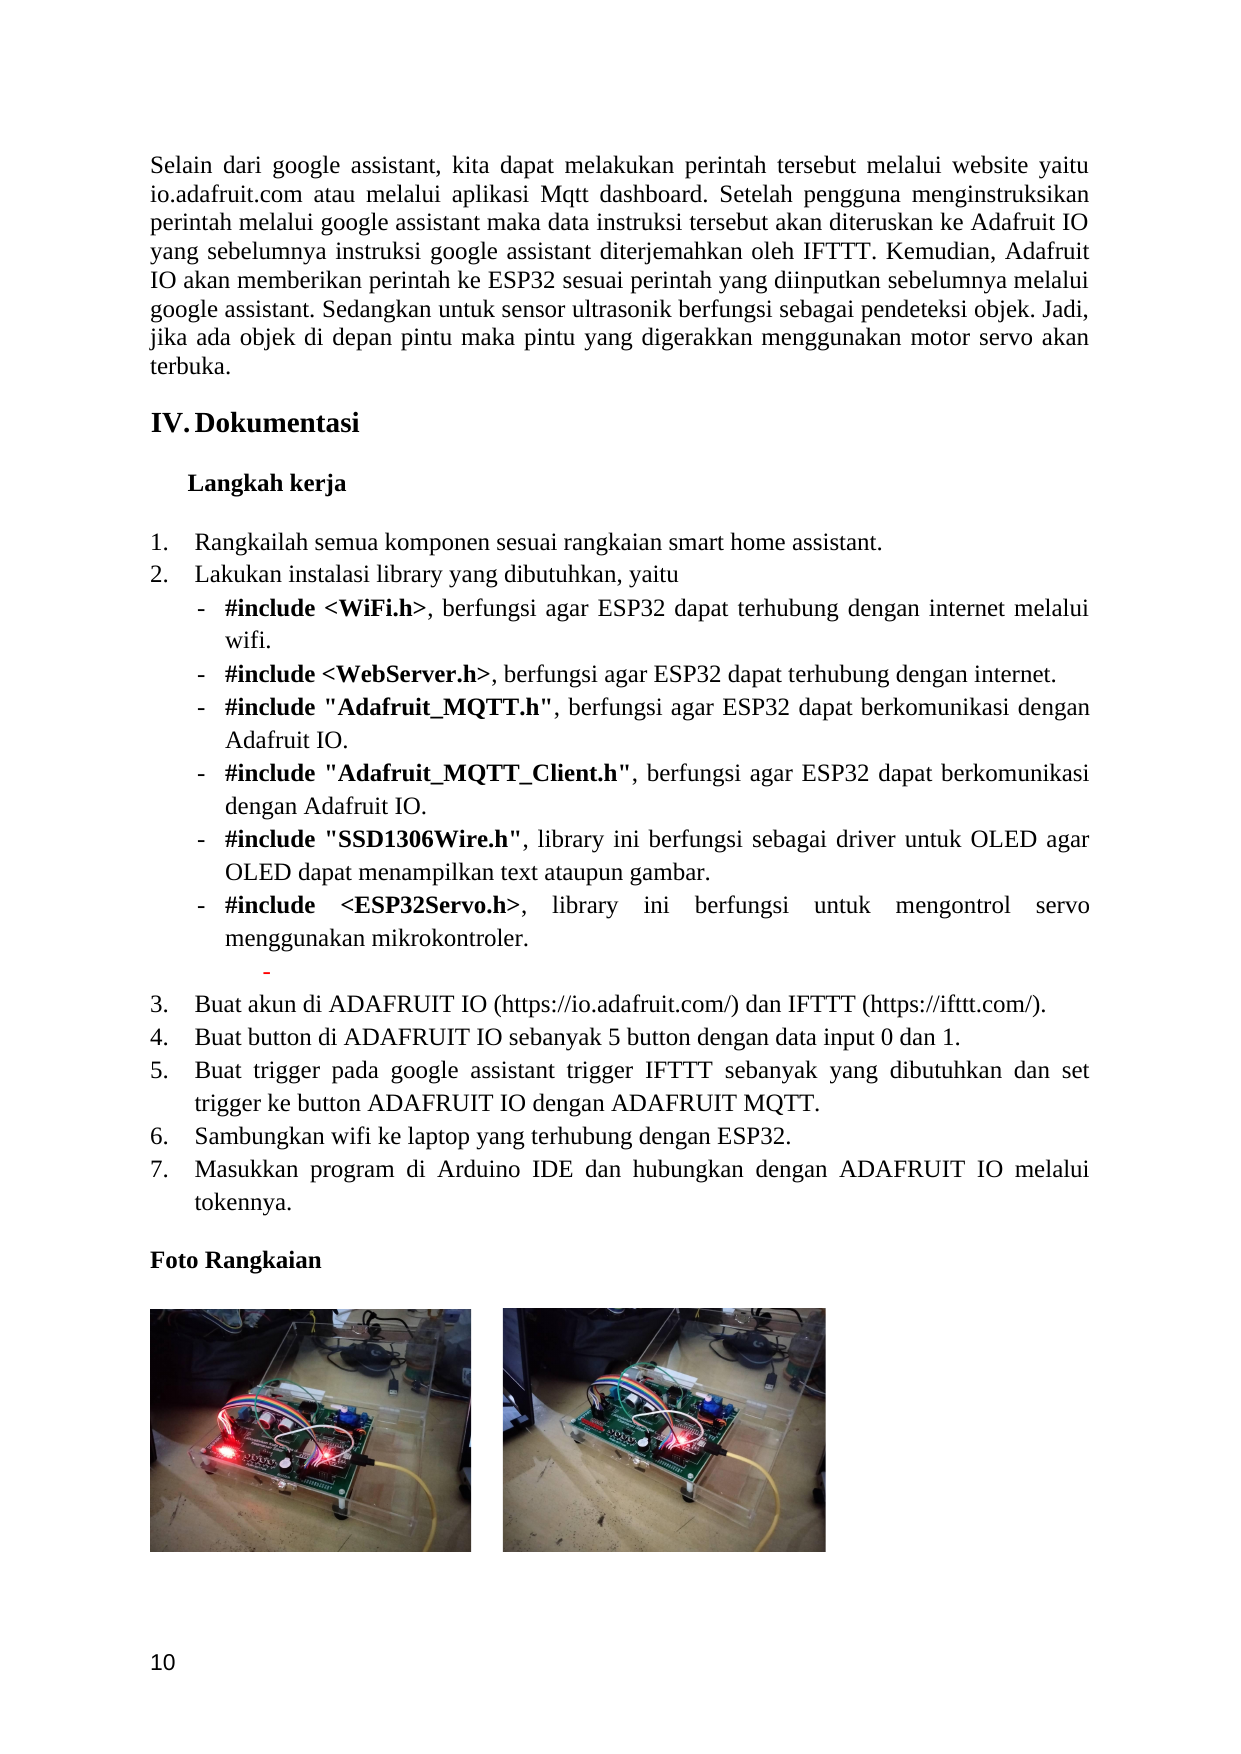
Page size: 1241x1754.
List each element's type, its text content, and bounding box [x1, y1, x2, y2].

list #include <WebServer.h>, berfungsi agar ESP32 dapat terhubung dengan internet. [197, 659, 1090, 687]
text Langkah kerja [187, 468, 1090, 497]
list #include "SSD1306Wire.h", library ini berfungsi sebagai driver untuk OLED agar OLED dapat menampilkan text ataupun gambar. [197, 824, 1090, 886]
text Selain dari google assistant, kita dapat melakukan perintah tersebut melalui website yaitu io.adafruit.com atau melalui aplikasi Mqtt dashboard. Setelah pengguna menginstruksikan perintah melalui google assistant maka data instruksi tersebut akan diteruskan ke Adafruit IO yang sebelumnya instruksi google assistant diterjemahkan oleh IFTTT. Kemudian, Adafruit IO akan memberikan perintah ke ESP32 sesuai perintah yang diinputkan sebelumnya melalui google assistant. Sedangkan untuk sensor ultrasonik berfungsi sebagai pendeteksi objek. Jadi, jika ada objek di depan pintu maka pintu yang digerakkan menggunakan motor servo akan terbuka. [150, 150, 1090, 380]
list Lakukan instalasi library yang dibutuhkan, yaitu [150, 559, 1090, 588]
list #include <WiFi.h>, berfungsi agar ESP32 dapat terhubung dengan internet melalui wifi. [197, 593, 1090, 654]
text IV. Dokumentasi [151, 405, 1090, 438]
text Foto Rangkaian [150, 1245, 1090, 1274]
list Buat akun di ADAFRUIT IO (https://io.adafruit.com/) dan IFTTT (https://ifttt.com/). [150, 989, 1090, 1018]
list Sambungkan wifi ke laptop yang terhubung dengan ESP32. [150, 1121, 1090, 1150]
list Buat trigger pada google assistant trigger IFTTT sebanyak yang dibutuhkan dan set trigger ke button ADAFRUIT IO dengan ADAFRUIT MQTT. [150, 1055, 1090, 1117]
picture [150, 1309, 472, 1552]
list Rangkailah semua komponen sesuai rangkaian smart home assistant. [150, 527, 1090, 555]
list Buat button di ADAFRUIT IO sebanyak 5 button dengan data input 0 dan 1. [150, 1022, 1090, 1051]
list #include "Adafruit_MQTT_Client.h", berfungsi agar ESP32 dapat berkomunikasi dengan Adafruit IO. [197, 758, 1090, 819]
list Masukkan program di Arduino IDE dan hubungkan dengan ADAFRUIT IO melalui tokennya. [150, 1154, 1090, 1216]
list #include "Adafruit_MQTT.h", berfungsi agar ESP32 dapat berkomunikasi dengan Adafruit IO. [197, 692, 1090, 753]
list #include <ESP32Servo.h>, library ini berfungsi untuk mengontrol servo menggunakan mikrokontroler. [197, 890, 1090, 952]
picture [502, 1308, 826, 1552]
